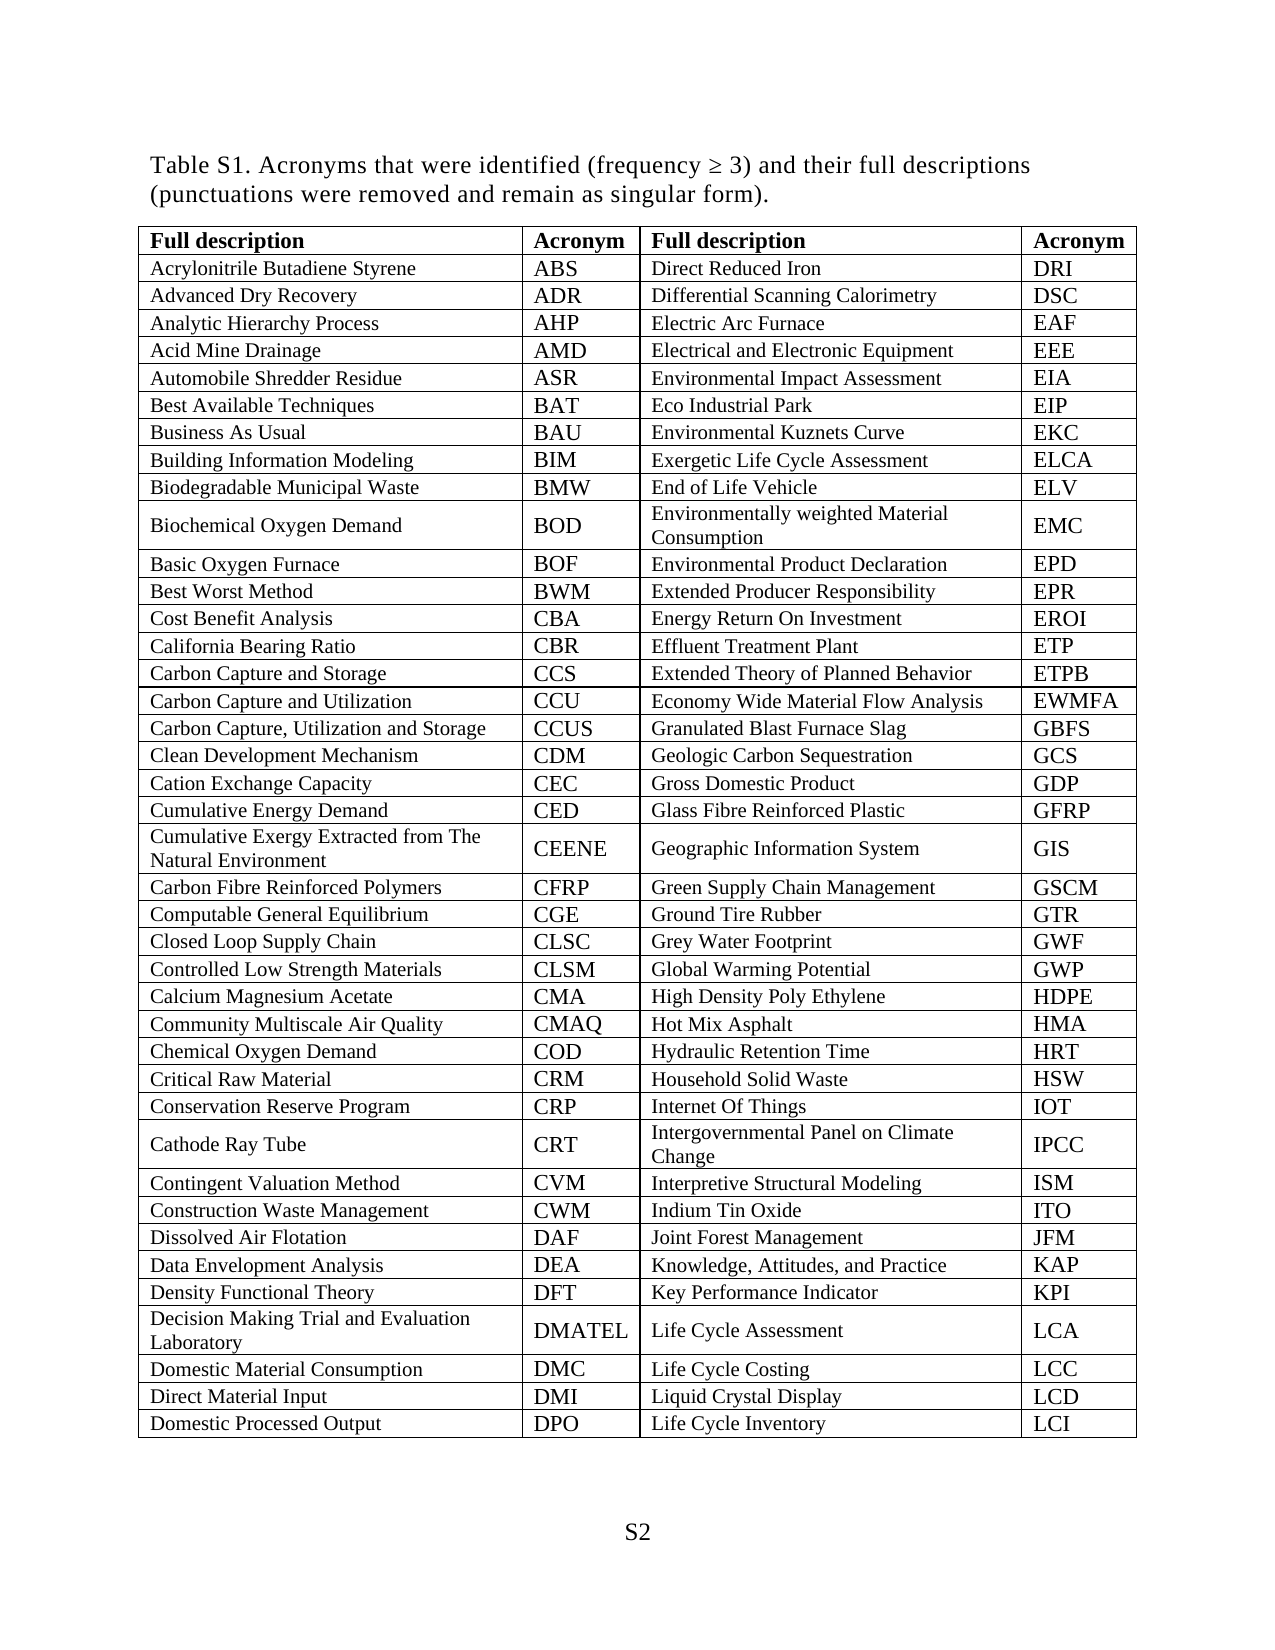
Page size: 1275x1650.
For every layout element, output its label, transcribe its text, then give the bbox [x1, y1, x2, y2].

table_cell EIP [1022, 392, 1136, 418]
table_cell CLSC [523, 928, 639, 955]
table_cell Business As Usual [139, 419, 522, 445]
table_cell Extended Theory of Planned Behavior [641, 660, 1021, 686]
table_cell Analytic Hierarchy Process [139, 310, 522, 336]
table_cell Best Worst Method [139, 578, 522, 604]
table_cell Automobile Shredder Residue [139, 364, 522, 391]
table_header Acronym [1022, 227, 1136, 254]
table_cell BIM [523, 446, 639, 473]
table_cell DRI [1022, 255, 1136, 281]
table_cell AMD [523, 337, 639, 363]
table_cell EROI [1022, 605, 1136, 632]
table_cell BAU [523, 419, 639, 445]
table_cell Biochemical Oxygen Demand [139, 501, 522, 549]
table_cell Knowledge, Attitudes, and Practice [641, 1251, 1021, 1278]
table_cell EIA [1022, 364, 1136, 391]
table_cell Domestic Processed Output [139, 1410, 522, 1437]
table_cell Carbon Capture and Utilization [139, 688, 522, 714]
table_cell CEC [523, 770, 639, 796]
table_cell DFT [523, 1279, 639, 1305]
table_cell EMC [1022, 501, 1136, 549]
table_cell CBA [523, 605, 639, 632]
table_cell Cation Exchange Capacity [139, 770, 522, 796]
table_cell GDP [1022, 770, 1136, 796]
table_cell Conservation Reserve Program [139, 1093, 522, 1119]
table_cell KPI [1022, 1279, 1136, 1305]
table_cell Contingent Valuation Method [139, 1169, 522, 1196]
table_cell DSC [1022, 282, 1136, 308]
table_cell Hot Mix Asphalt [641, 1011, 1021, 1037]
table_cell Clean Development Mechanism [139, 742, 522, 768]
table_cell Differential Scanning Calorimetry [641, 282, 1021, 308]
table_cell Energy Return On Investment [641, 605, 1021, 632]
table_cell Acid Mine Drainage [139, 337, 522, 363]
table_cell Economy Wide Material Flow Analysis [641, 688, 1021, 714]
table_cell DMATEL [523, 1306, 639, 1354]
table_cell Life Cycle Inventory [641, 1410, 1021, 1437]
table_cell Environmental Product Declaration [641, 550, 1021, 577]
table_cell Global Warming Potential [641, 956, 1021, 982]
table_cell CRP [523, 1093, 639, 1119]
table_cell EPD [1022, 550, 1136, 577]
table_cell ELCA [1022, 446, 1136, 473]
table_cell CMA [523, 983, 639, 1009]
table_cell EPR [1022, 578, 1136, 604]
table_cell Closed Loop Supply Chain [139, 928, 522, 955]
table_cell IOT [1022, 1093, 1136, 1119]
table_cell EAF [1022, 310, 1136, 336]
table_cell Environmental Impact Assessment [641, 364, 1021, 391]
table_cell CEENE [523, 824, 639, 872]
table_cell CFRP [523, 874, 639, 900]
table_cell Carbon Fibre Reinforced Polymers [139, 874, 522, 900]
table_cell Biodegradable Municipal Waste [139, 474, 522, 500]
table_cell CRM [523, 1065, 639, 1092]
table_cell Intergovernmental Panel on Climate Change [641, 1120, 1021, 1168]
table_cell BWM [523, 578, 639, 604]
table_cell Environmental Kuznets Curve [641, 419, 1021, 445]
table_cell Extended Producer Responsibility [641, 578, 1021, 604]
table_cell Geographic Information System [641, 824, 1021, 872]
table_cell Internet Of Things [641, 1093, 1021, 1119]
table_cell CED [523, 797, 639, 823]
table_cell Green Supply Chain Management [641, 874, 1021, 900]
table_cell Electrical and Electronic Equipment [641, 337, 1021, 363]
table_header Full description [139, 227, 522, 254]
table_cell Exergetic Life Cycle Assessment [641, 446, 1021, 473]
table_cell Carbon Capture and Storage [139, 660, 522, 686]
table_cell CGE [523, 901, 639, 927]
table_cell Electric Arc Furnace [641, 310, 1021, 336]
table_cell Density Functional Theory [139, 1279, 522, 1305]
table_cell California Bearing Ratio [139, 633, 522, 659]
table_cell GIS [1022, 824, 1136, 872]
table_cell Domestic Material Consumption [139, 1355, 522, 1382]
table_cell Calcium Magnesium Acetate [139, 983, 522, 1009]
table_cell Geologic Carbon Sequestration [641, 742, 1021, 768]
table_header Acronym [523, 227, 639, 254]
table_cell CCU [523, 688, 639, 714]
table_cell IPCC [1022, 1120, 1136, 1168]
table_cell CBR [523, 633, 639, 659]
table_cell Cumulative Energy Demand [139, 797, 522, 823]
table_cell Controlled Low Strength Materials [139, 956, 522, 982]
table_cell BMW [523, 474, 639, 500]
table_cell GTR [1022, 901, 1136, 927]
table_cell KAP [1022, 1251, 1136, 1278]
table_cell DPO [523, 1410, 639, 1437]
table_cell GWF [1022, 928, 1136, 955]
table_cell Joint Forest Management [641, 1224, 1021, 1250]
table_cell ADR [523, 282, 639, 308]
table_cell DMI [523, 1383, 639, 1409]
table_cell ASR [523, 364, 639, 391]
table_cell ELV [1022, 474, 1136, 500]
table_cell Grey Water Footprint [641, 928, 1021, 955]
table_cell CMAQ [523, 1011, 639, 1037]
table_cell COD [523, 1038, 639, 1064]
table_cell Chemical Oxygen Demand [139, 1038, 522, 1064]
table_cell CCS [523, 660, 639, 686]
table_cell Data Envelopment Analysis [139, 1251, 522, 1278]
table_cell DEA [523, 1251, 639, 1278]
table_cell Cathode Ray Tube [139, 1120, 522, 1168]
table_cell HDPE [1022, 983, 1136, 1009]
table_cell LCD [1022, 1383, 1136, 1409]
table_cell BOF [523, 550, 639, 577]
table_cell LCI [1022, 1410, 1136, 1437]
table_cell ETP [1022, 633, 1136, 659]
table_cell ITO [1022, 1197, 1136, 1223]
table_cell DMC [523, 1355, 639, 1382]
table_cell Acrylonitrile Butadiene Styrene [139, 255, 522, 281]
table_cell Life Cycle Assessment [641, 1306, 1021, 1354]
table_cell Granulated Blast Furnace Slag [641, 715, 1021, 741]
table_cell High Density Poly Ethylene [641, 983, 1021, 1009]
table_cell BOD [523, 501, 639, 549]
table_cell CCUS [523, 715, 639, 741]
table_cell End of Life Vehicle [641, 474, 1021, 500]
table_cell Construction Waste Management [139, 1197, 522, 1223]
table_cell Building Information Modeling [139, 446, 522, 473]
table_cell Gross Domestic Product [641, 770, 1021, 796]
table_cell Hydraulic Retention Time [641, 1038, 1021, 1064]
table_cell LCC [1022, 1355, 1136, 1382]
table_cell Ground Tire Rubber [641, 901, 1021, 927]
table_cell AHP [523, 310, 639, 336]
table_cell Interpretive Structural Modeling [641, 1169, 1021, 1196]
table_cell ISM [1022, 1169, 1136, 1196]
table_cell GCS [1022, 742, 1136, 768]
table_cell DAF [523, 1224, 639, 1250]
table_cell BAT [523, 392, 639, 418]
table_cell Critical Raw Material [139, 1065, 522, 1092]
table_cell Cumulative Exergy Extracted from The Natural Environment [139, 824, 522, 872]
table_cell Carbon Capture, Utilization and Storage [139, 715, 522, 741]
table_cell Decision Making Trial and Evaluation Laboratory [139, 1306, 522, 1354]
table_cell Basic Oxygen Furnace [139, 550, 522, 577]
table_cell Glass Fibre Reinforced Plastic [641, 797, 1021, 823]
table_cell CVM [523, 1169, 639, 1196]
table_cell GFRP [1022, 797, 1136, 823]
table_cell Computable General Equilibrium [139, 901, 522, 927]
table_cell EWMFA [1022, 688, 1136, 714]
table_cell EKC [1022, 419, 1136, 445]
table_cell GBFS [1022, 715, 1136, 741]
table_cell GWP [1022, 956, 1136, 982]
table_cell Best Available Techniques [139, 392, 522, 418]
table_cell Indium Tin Oxide [641, 1197, 1021, 1223]
table_cell Cost Benefit Analysis [139, 605, 522, 632]
table_cell Environmentally weighted Material Consumption [641, 501, 1021, 549]
table_cell Liquid Crystal Display [641, 1383, 1021, 1409]
table_cell ETPB [1022, 660, 1136, 686]
text Table S1. Acronyms that were identified (frequency ≥ 3) and their full descriptions (punctuations were removed and remain as singular form). [150, 150, 1125, 207]
table_cell CDM [523, 742, 639, 768]
table_cell Life Cycle Costing [641, 1355, 1021, 1382]
table_cell Direct Reduced Iron [641, 255, 1021, 281]
table_cell Household Solid Waste [641, 1065, 1021, 1092]
table_cell GSCM [1022, 874, 1136, 900]
table_cell ABS [523, 255, 639, 281]
table_cell CWM [523, 1197, 639, 1223]
table_header Full description [641, 227, 1021, 254]
table_cell HMA [1022, 1011, 1136, 1037]
table_cell LCA [1022, 1306, 1136, 1354]
table_cell HRT [1022, 1038, 1136, 1064]
table_cell JFM [1022, 1224, 1136, 1250]
table_cell Effluent Treatment Plant [641, 633, 1021, 659]
table_cell Advanced Dry Recovery [139, 282, 522, 308]
table_cell Eco Industrial Park [641, 392, 1021, 418]
table_cell EEE [1022, 337, 1136, 363]
table_cell CLSM [523, 956, 639, 982]
table_cell Dissolved Air Flotation [139, 1224, 522, 1250]
table_cell Community Multiscale Air Quality [139, 1011, 522, 1037]
table_cell HSW [1022, 1065, 1136, 1092]
table_cell Direct Material Input [139, 1383, 522, 1409]
table_cell Key Performance Indicator [641, 1279, 1021, 1305]
table_cell CRT [523, 1120, 639, 1168]
